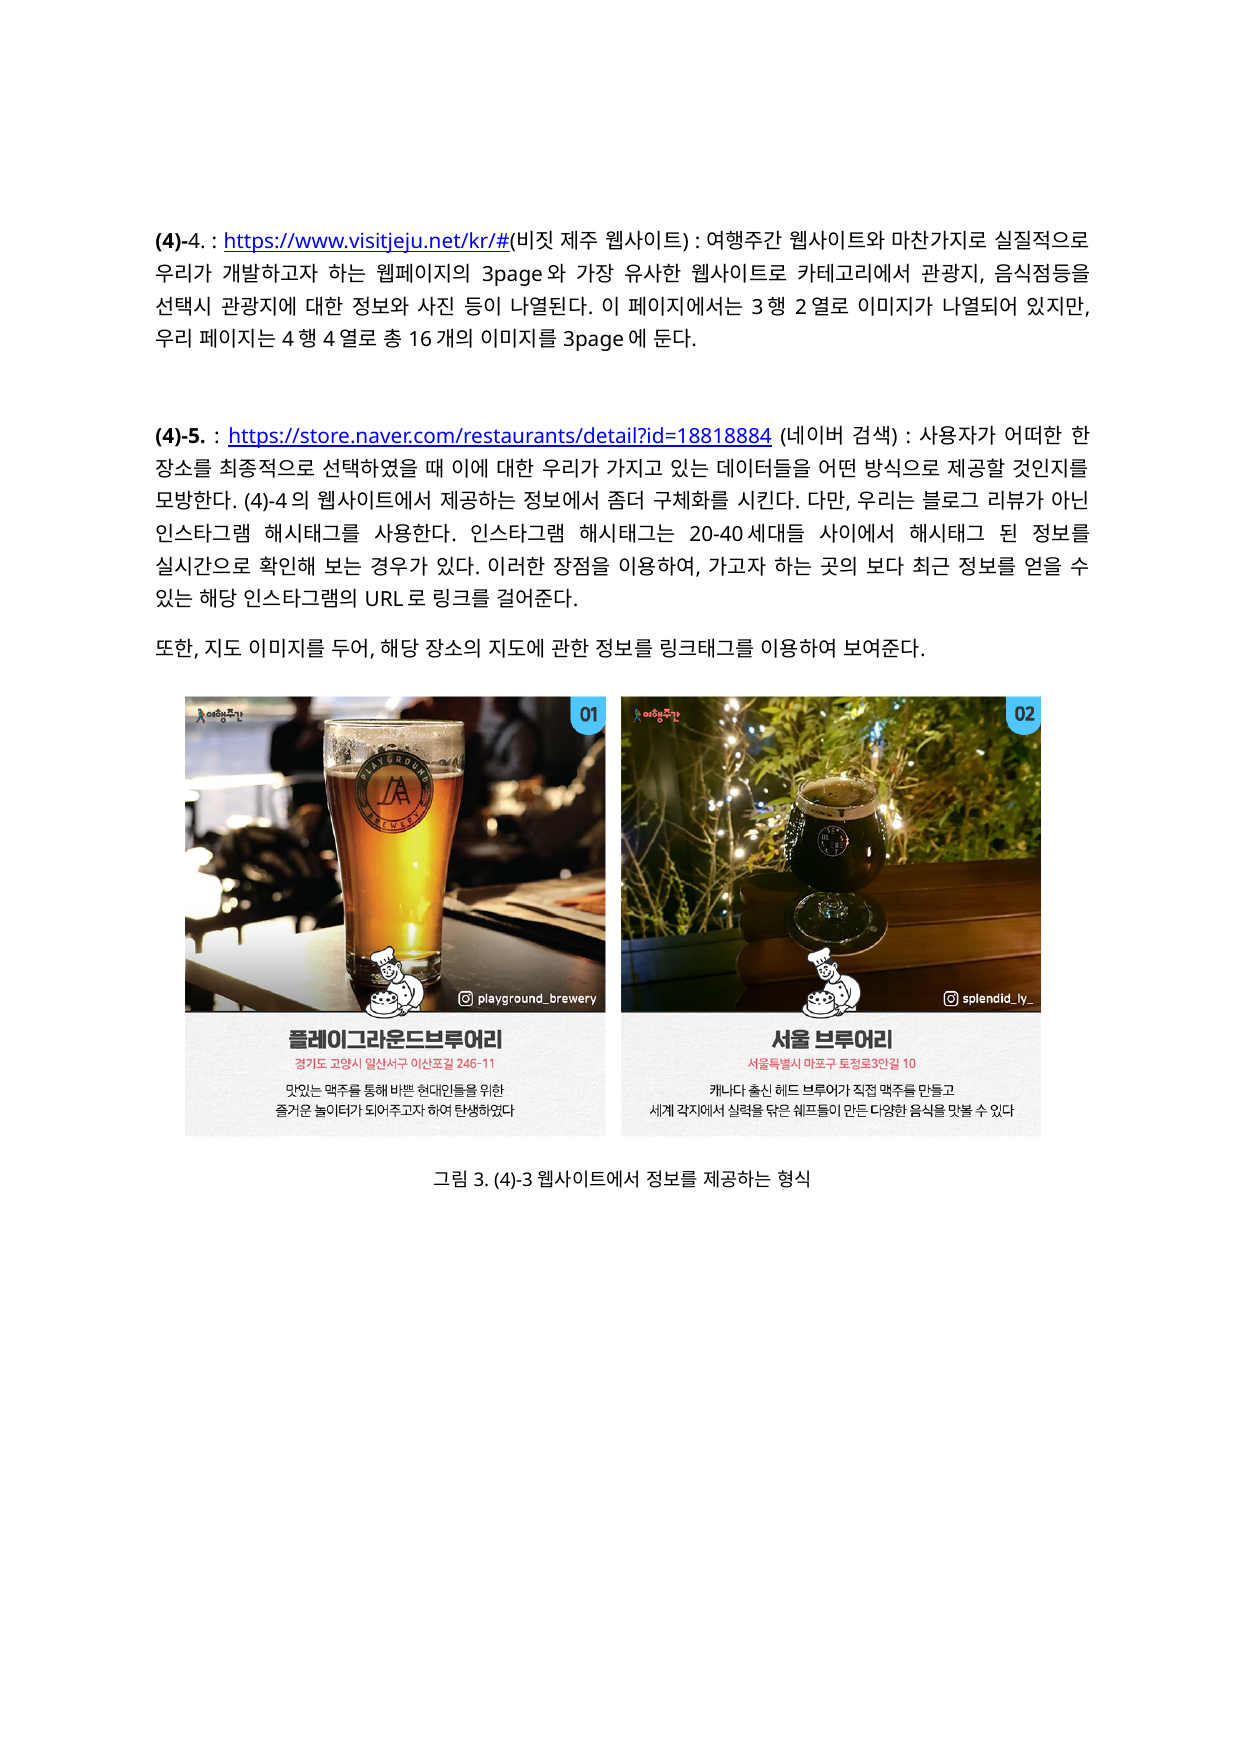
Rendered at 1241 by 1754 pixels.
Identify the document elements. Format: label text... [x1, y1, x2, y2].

text 그림 3. (4)-3 웹사이트에서 정보를 제공하는 형식 [155, 1165, 1090, 1192]
text 또한, 지도 이미지를 두어, 해당 장소의 지도에 관한 정보를 링크태그를 이용하여 보여준다. [155, 632, 1090, 662]
text (4)-4. : https://www.visitjeju.net/kr/#(비짓 제주 웹사이트) : 여행주간 웹사이트와 마찬가지로 실질적으로 우리가 개발하고자 하는 웹페이지의 3page와 가장 유사한 웹사이트로 카테고리에서 관광지, 음식점등을 선택시 관광지에 대한 정보와 사진 등이 나열된다. 이 페이지에서는 3행 2열로 이미지가 나열되어 있지만, 우리 페이지는 4행 4열로 총 16개의 이미지를 3page에 둔다. [155, 224, 1090, 353]
picture [170, 681, 1076, 1147]
text (4)-5. : https://store.naver.com/restaurants/detail?id=18818884 (네이버 검색) : 사용자가 어떠한 한 장소를 최종적으로 선택하였을 때 이에 대한 우리가 가지고 있는 데이터들을 어떤 방식으로 제공할 것인지를 모방한다. (4)-4의 웹사이트에서 제공하는 정보에서 좀더 구체화를 시킨다. 다만, 우리는 블로그 리뷰가 아닌 인스타그램 해시태그를 사용한다. 인스타그램 해시태그는 20-40세대들 사이에서 해시태그 된 정보를 실시간으로 확인해 보는 경우가 있다. 이러한 장점을 이용하여, 가고자 하는 곳의 보다 최근 정보를 얻을 수 있는 해당 인스타그램의 URL로 링크를 걸어준다. [155, 419, 1090, 613]
